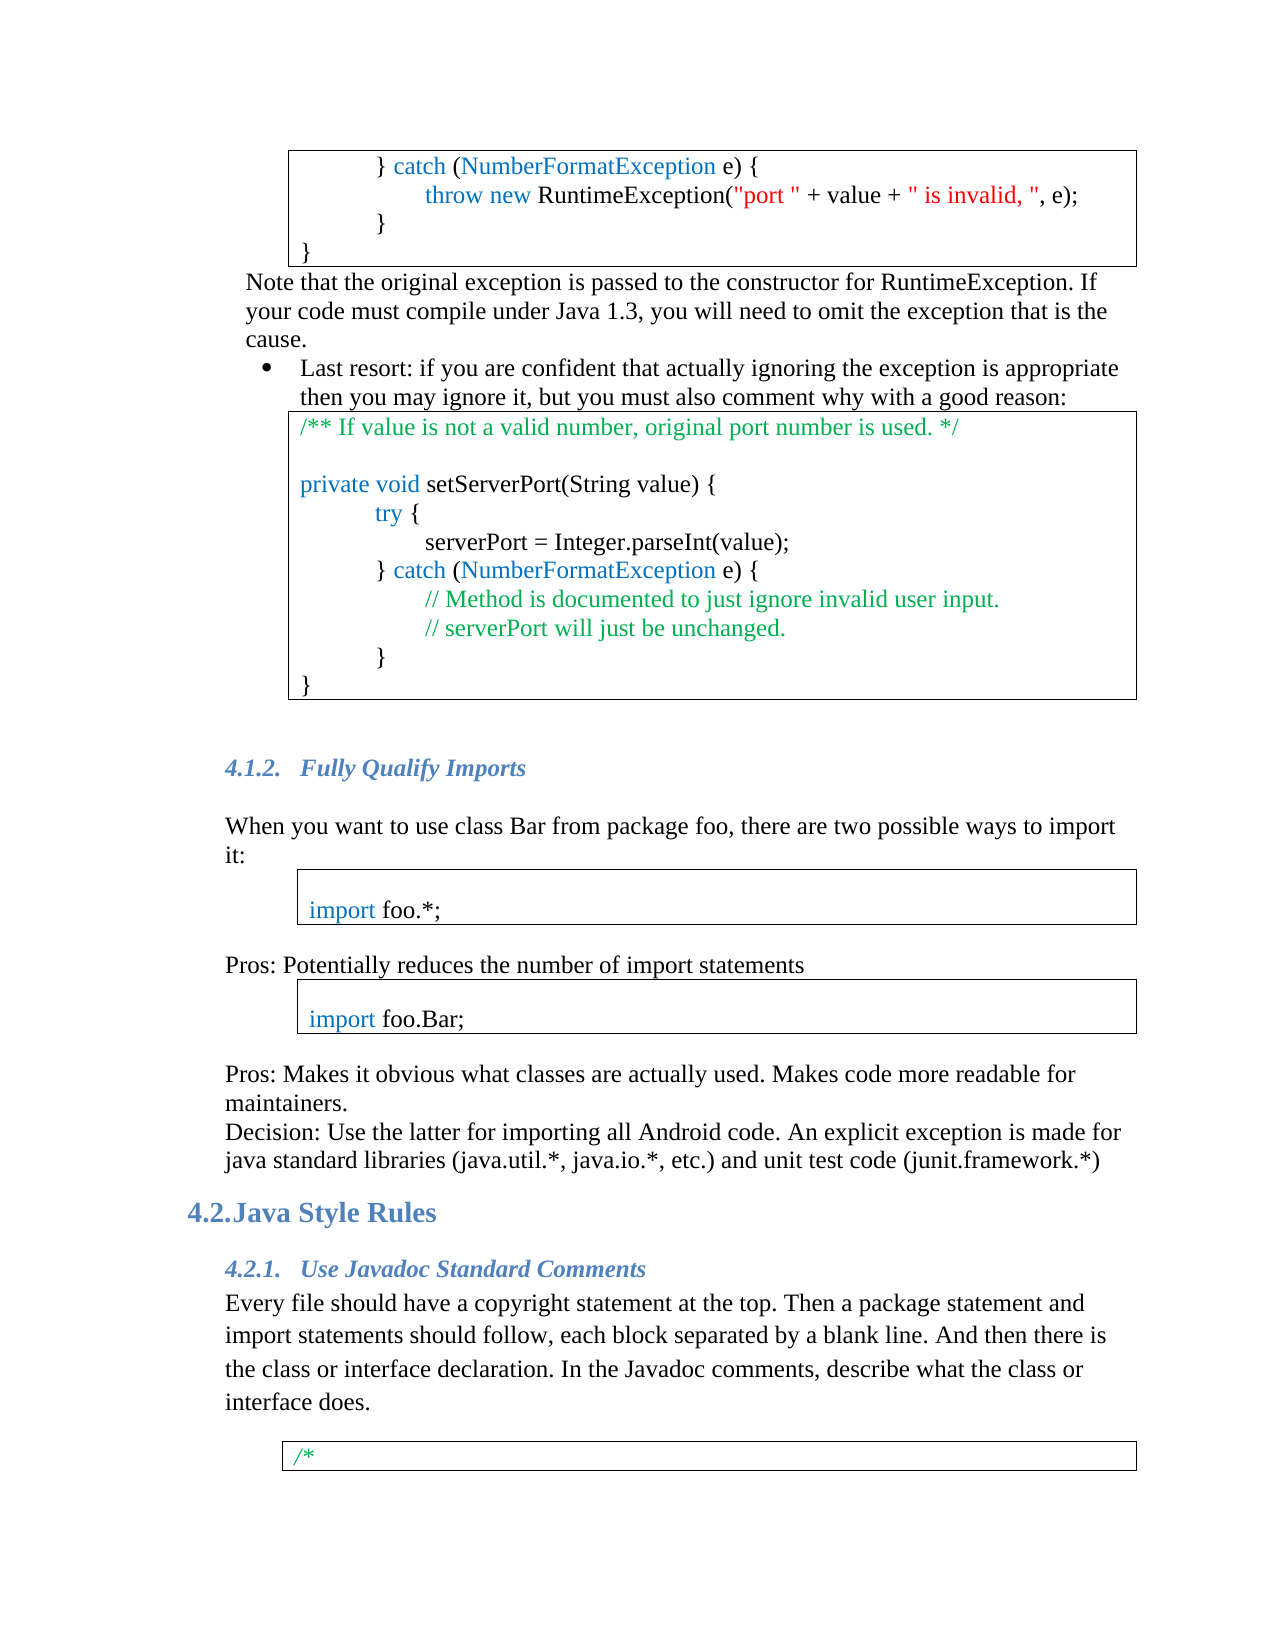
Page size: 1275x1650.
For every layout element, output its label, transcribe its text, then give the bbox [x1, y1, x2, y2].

subtitle Java Style Rules [187, 1195, 1125, 1229]
table_header import foo.*; [298, 870, 1136, 924]
subtitle Fully Qualify Imports [225, 753, 1125, 782]
text Note that the original exception is passed to the constructor for RuntimeException. If your code must compile under Java 1.3, you will need to omit the exception that is the cause. [245, 267, 1125, 353]
table_header import foo.Bar; [298, 980, 1136, 1033]
list When you want to use class Bar from package foo, there are two possible ways to import it: [225, 811, 1125, 869]
table_header /** If value is not a valid number, original port number is used. */ private void setServerPort(String value) { try { serverPort = Integer.parseInt(value); } catch (NumberFormatException e) { // Method is documented to just ignore invalid user input. // serverPort will just be unchanged. } } [289, 412, 1136, 699]
list Last resort: if you are confident that actually ignoring the exception is appropriate then you may ignore it, but you must also comment why with a good reason: [262, 353, 1125, 411]
text Decision: Use the latter for importing all Android code. An explicit exception is made for java standard libraries (java.util.*, java.io.*, etc.) and unit test code (junit.framework.*) [225, 1117, 1125, 1174]
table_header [283, 1442, 1136, 1470]
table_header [289, 151, 1136, 266]
text Pros: Makes it obvious what classes are actually used. Makes code more readable for maintainers. [225, 1059, 1125, 1117]
list Every file should have a copyright statement at the top. Then a package statement and import statements should follow, each block separated by a blank line. And then there is the class or interface declaration. In the Javadoc comments, describe what the class or interface does. [225, 1288, 1125, 1415]
subtitle Use Javadoc Standard Comments [225, 1254, 1125, 1283]
list Pros: Potentially reduces the number of import statements [225, 950, 1125, 978]
